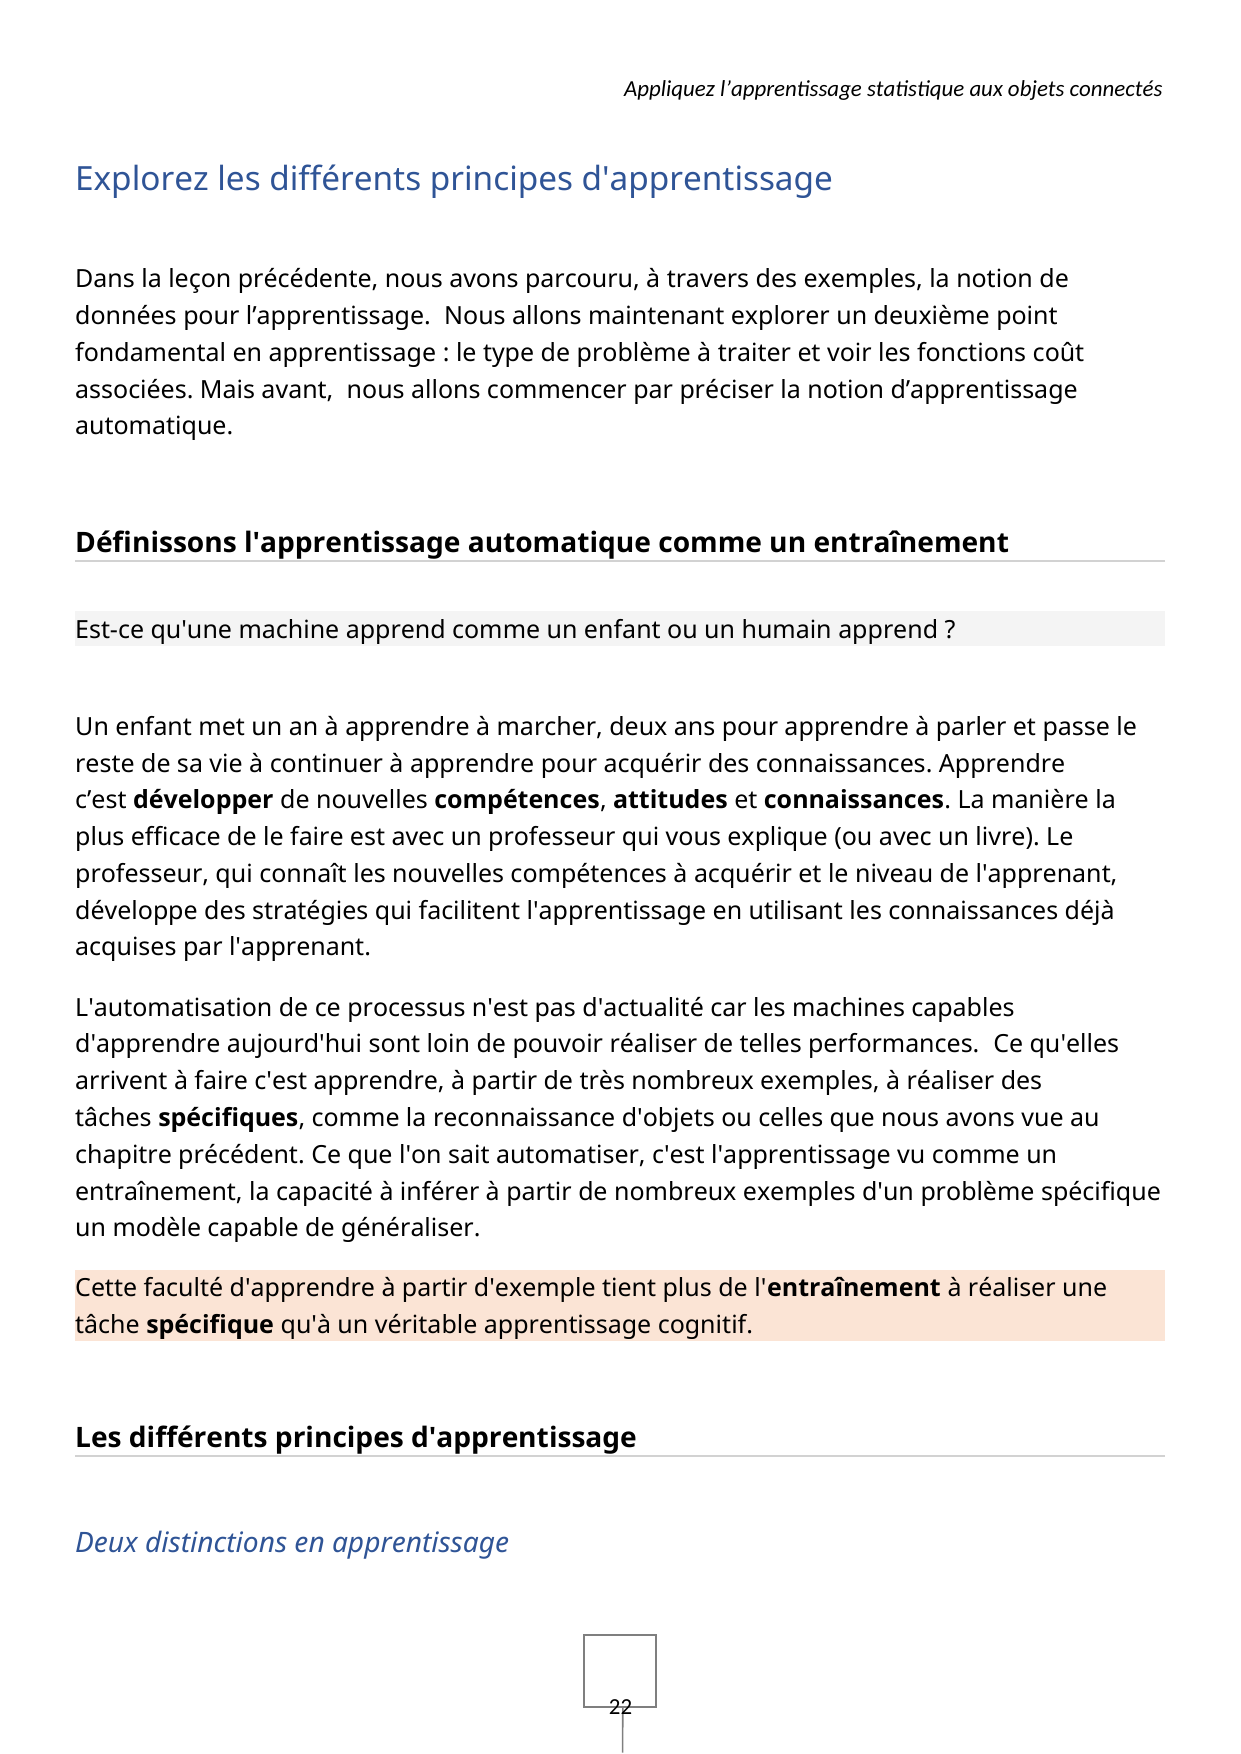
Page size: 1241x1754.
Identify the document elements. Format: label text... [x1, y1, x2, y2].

subtitle Les différents principes d'apprentissage [75, 1417, 1165, 1455]
text L'automatisation de ce processus n'est pas d'actualité car les machines capables d'apprendre aujourd'hui sont loin de pouvoir réaliser de telles performances. Ce qu'elles arrivent à faire c'est apprendre, à partir de très nombreux exemples, à réaliser des tâches spécifiques, comme la reconnaissance d'objets ou celles que nous avons vue au chapitre précédent. Ce que l'on sait automatiser, c'est l'apprentissage vu comme un entraînement, la capacité à inférer à partir de nombreux exemples d'un problème spécifique un modèle capable de généraliser. [75, 989, 1165, 1244]
text Un enfant met un an à apprendre à marcher, deux ans pour apprendre à parler et passe le reste de sa vie à continuer à apprendre pour acquérir des connaissances. Apprendre c’est développer de nouvelles compétences, attitudes et connaissances. La manière la plus efficace de le faire est avec un professeur qui vous explique (ou avec un livre). Le professeur, qui connaît les nouvelles compétences à acquérir et le niveau de l'apprenant, développe des stratégies qui facilitent l'apprentissage en utilisant les connaissances déjà acquises par l'apprenant. [75, 708, 1165, 963]
text Cette faculté d'apprendre à partir d'exemple tient plus de l'entraînement à réaliser une tâche spécifique qu'à un véritable apprentissage cognitif. [75, 1270, 1165, 1341]
subtitle Deux distinctions en apprentissage [75, 1522, 1165, 1560]
text Est-ce qu'une machine apprend comme un enfant ou un humain apprend ? [75, 611, 1165, 646]
text Dans la leçon précédente, nous avons parcouru, à travers des exemples, la notion de données pour l’apprentissage. Nous allons maintenant explorer un deuxième point fondamental en apprentissage : le type de problème à traiter et voir les fonctions coût associées. Mais avant, nous allons commencer par préciser la notion d’apprentissage automatique. [75, 261, 1165, 442]
subtitle Explorez les différents principes d'apprentissage [75, 155, 1165, 200]
subtitle Définissons l'apprentissage automatique comme un entraînement [75, 522, 1165, 560]
